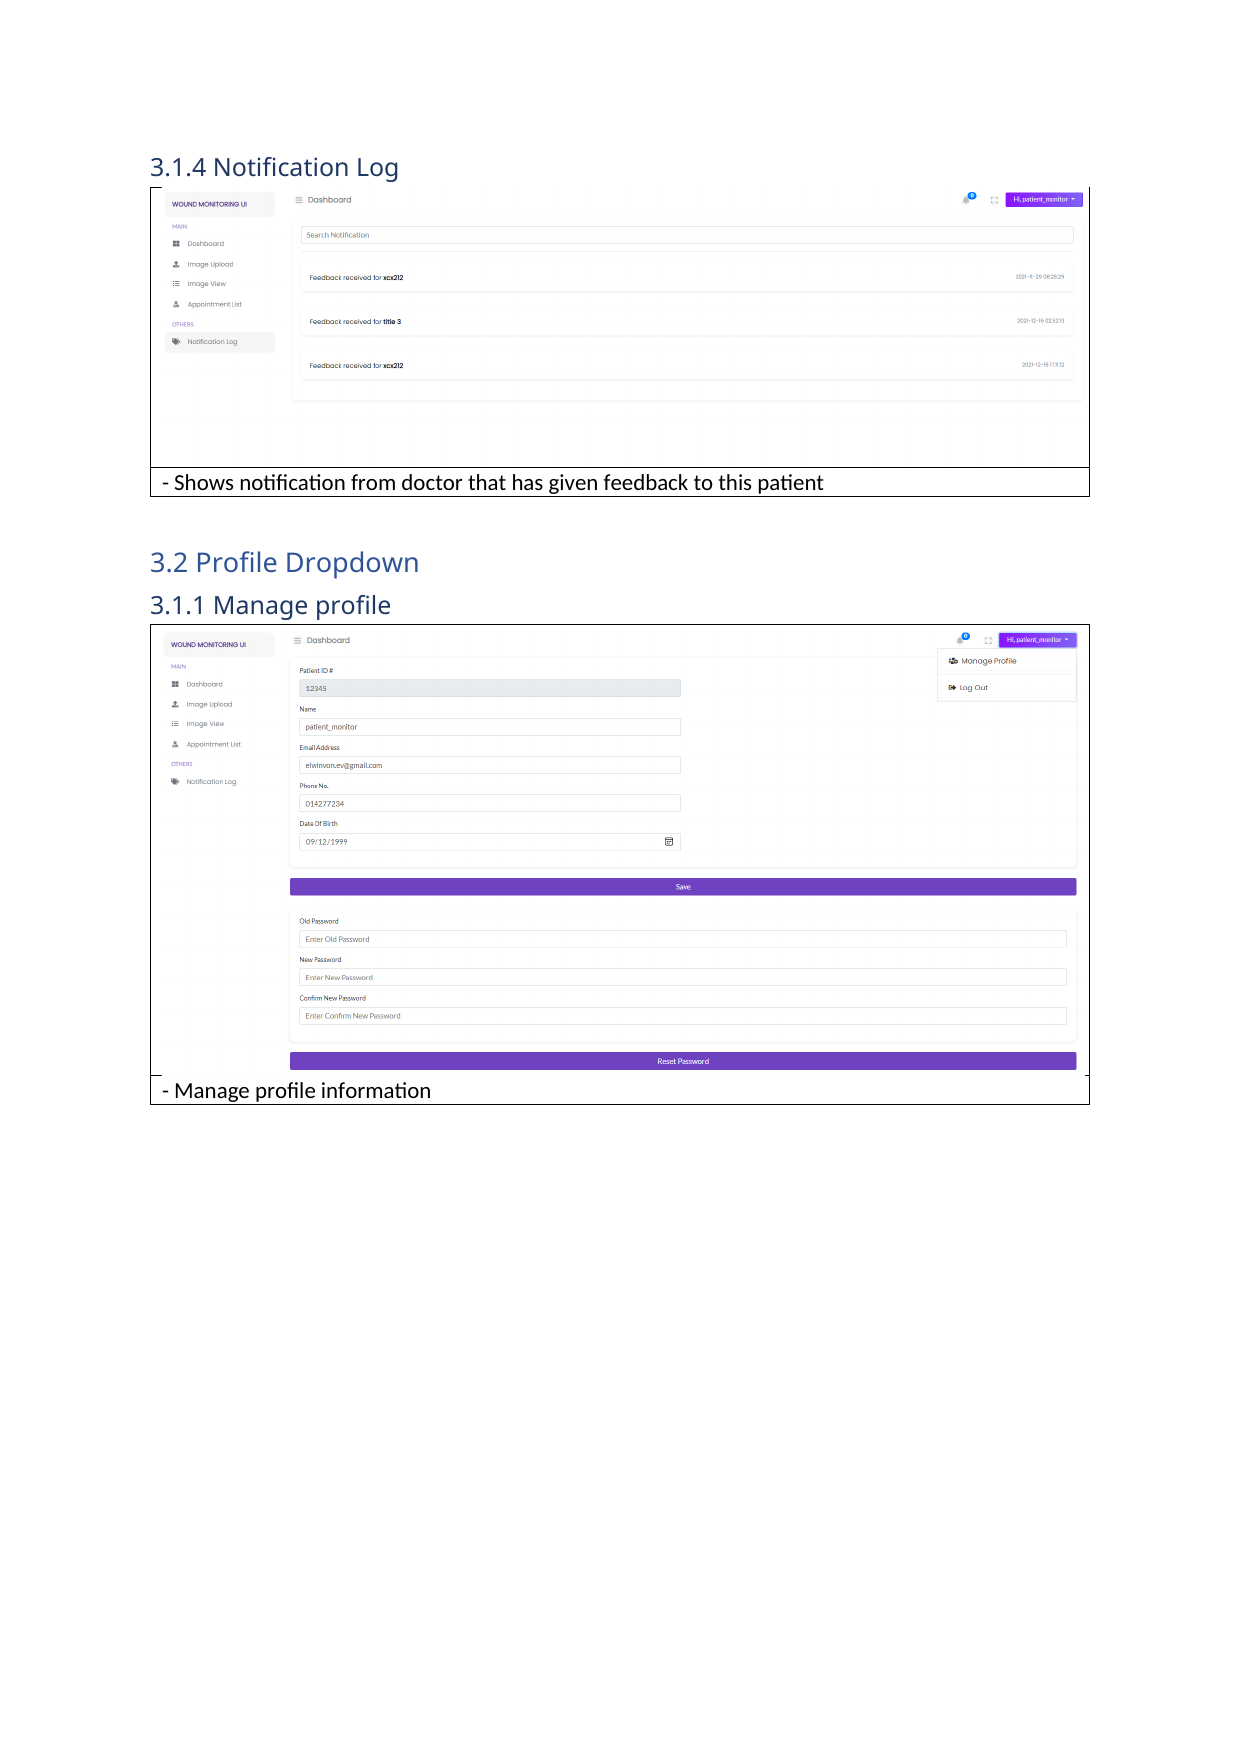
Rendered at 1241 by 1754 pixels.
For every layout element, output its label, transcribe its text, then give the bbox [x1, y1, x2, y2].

picture [161, 187, 1089, 467]
table_cell - Shows notification from doctor that has given feedback to this patient [151, 468, 1089, 496]
picture [161, 625, 1086, 1076]
table_cell - Manage profile information [151, 1076, 1089, 1104]
subtitle 3.1.4 Notification Log [150, 150, 1090, 184]
table_header [151, 188, 161, 467]
subtitle 3.2 Profile Dropdown [150, 543, 1090, 580]
subtitle 3.1.1 Manage profile [150, 587, 1090, 622]
table_header [151, 625, 161, 1075]
